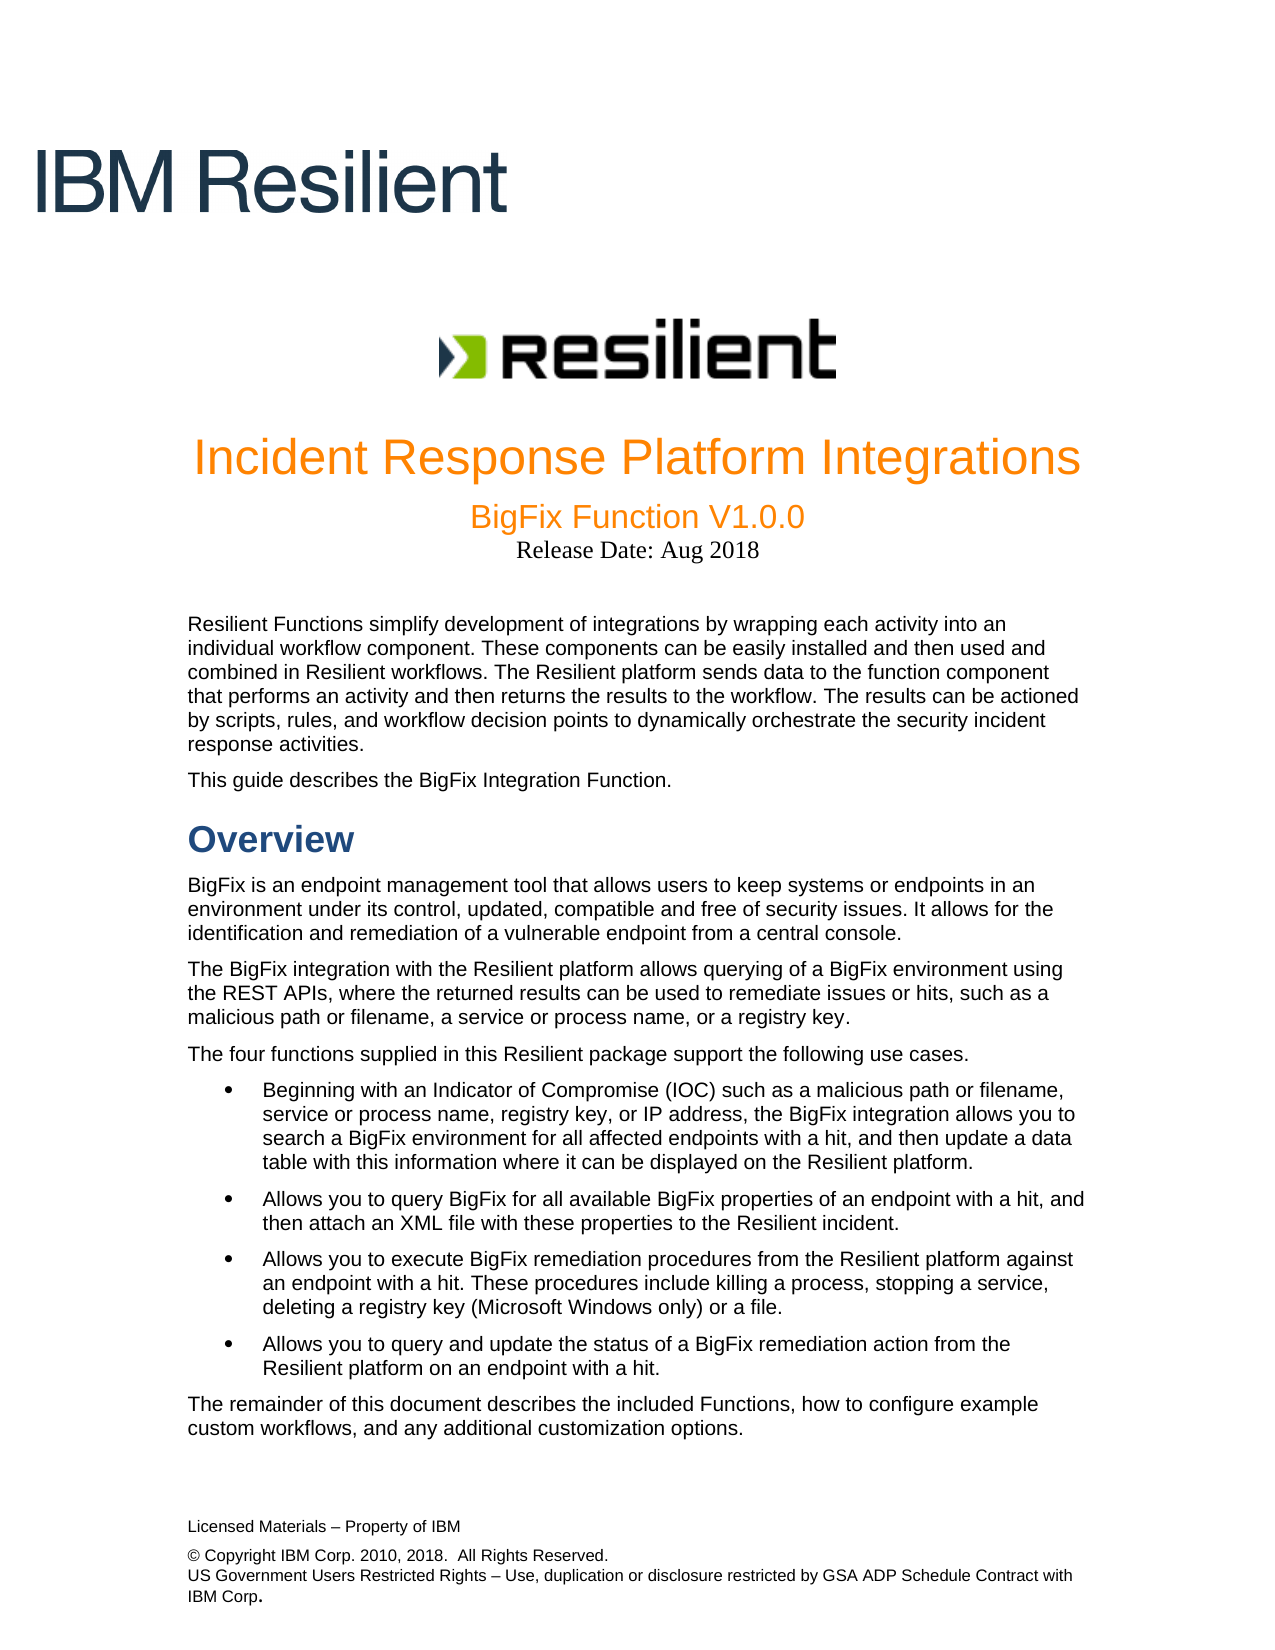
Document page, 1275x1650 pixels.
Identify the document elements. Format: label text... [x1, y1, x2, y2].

text The BigFix integration with the Resilient platform allows querying of a BigFix environment using the REST APIs, where the returned results can be used to remediate issues or hits, such as a malicious path or filename, a service or process name, or a registry key. [187, 957, 1087, 1029]
text BigFix is an endpoint management tool that allows users to keep systems or endpoints in an environment under its control, updated, compatible and free of security issues. It allows for the identification and remediation of a vulnerable endpoint from a central console. [187, 873, 1087, 944]
picture [439, 299, 836, 403]
list Allows you to query and update the status of a BigFix remediation action from the Resilient platform on an endpoint with a hit. [225, 1331, 1087, 1379]
list Beginning with an Indicator of Compromise (IOC) such as a malicious path or filename, service or process name, registry key, or IP address, the BigFix integration allows you to search a BigFix environment for all affected endpoints with a hit, and then update a data table with this information where it can be displayed on the Resilient platform. [225, 1078, 1087, 1174]
text The four functions supplied in this Resilient package support the following use cases. [187, 1041, 1087, 1065]
list Allows you to query BigFix for all available BigFix properties of an endpoint with a hit, and then attach an XML file with these properties to the Resilient incident. [225, 1186, 1087, 1234]
text This guide describes the BigFix Integration Function. [187, 768, 1087, 792]
subtitle Overview [187, 817, 1087, 860]
subtitle BigFix Function V1.0.0 [187, 497, 1087, 536]
text The remainder of this document describes the included Functions, how to configure example custom workflows, and any additional customization options. [187, 1392, 1087, 1440]
list Allows you to execute BigFix remediation procedures from the Resilient platform against an endpoint with a hit. These procedures include killing a process, stopping a service, deleting a registry key (Microsoft Windows only) or a file. [225, 1247, 1087, 1319]
subtitle Incident Response Platform Integrations [187, 427, 1087, 485]
text Release Date: Aug 2018 [187, 536, 1087, 564]
text Resilient Functions simplify development of integrations by wrapping each activity into an individual workflow component. These components can be easily installed and then used and combined in Resilient workflows. The Resilient platform sends data to the function component that performs an activity and then returns the results to the workflow. The results can be actioned by scripts, rules, and workflow decision points to dynamically orchestrate the security incident response activities. [187, 612, 1087, 756]
picture [37, 150, 507, 213]
